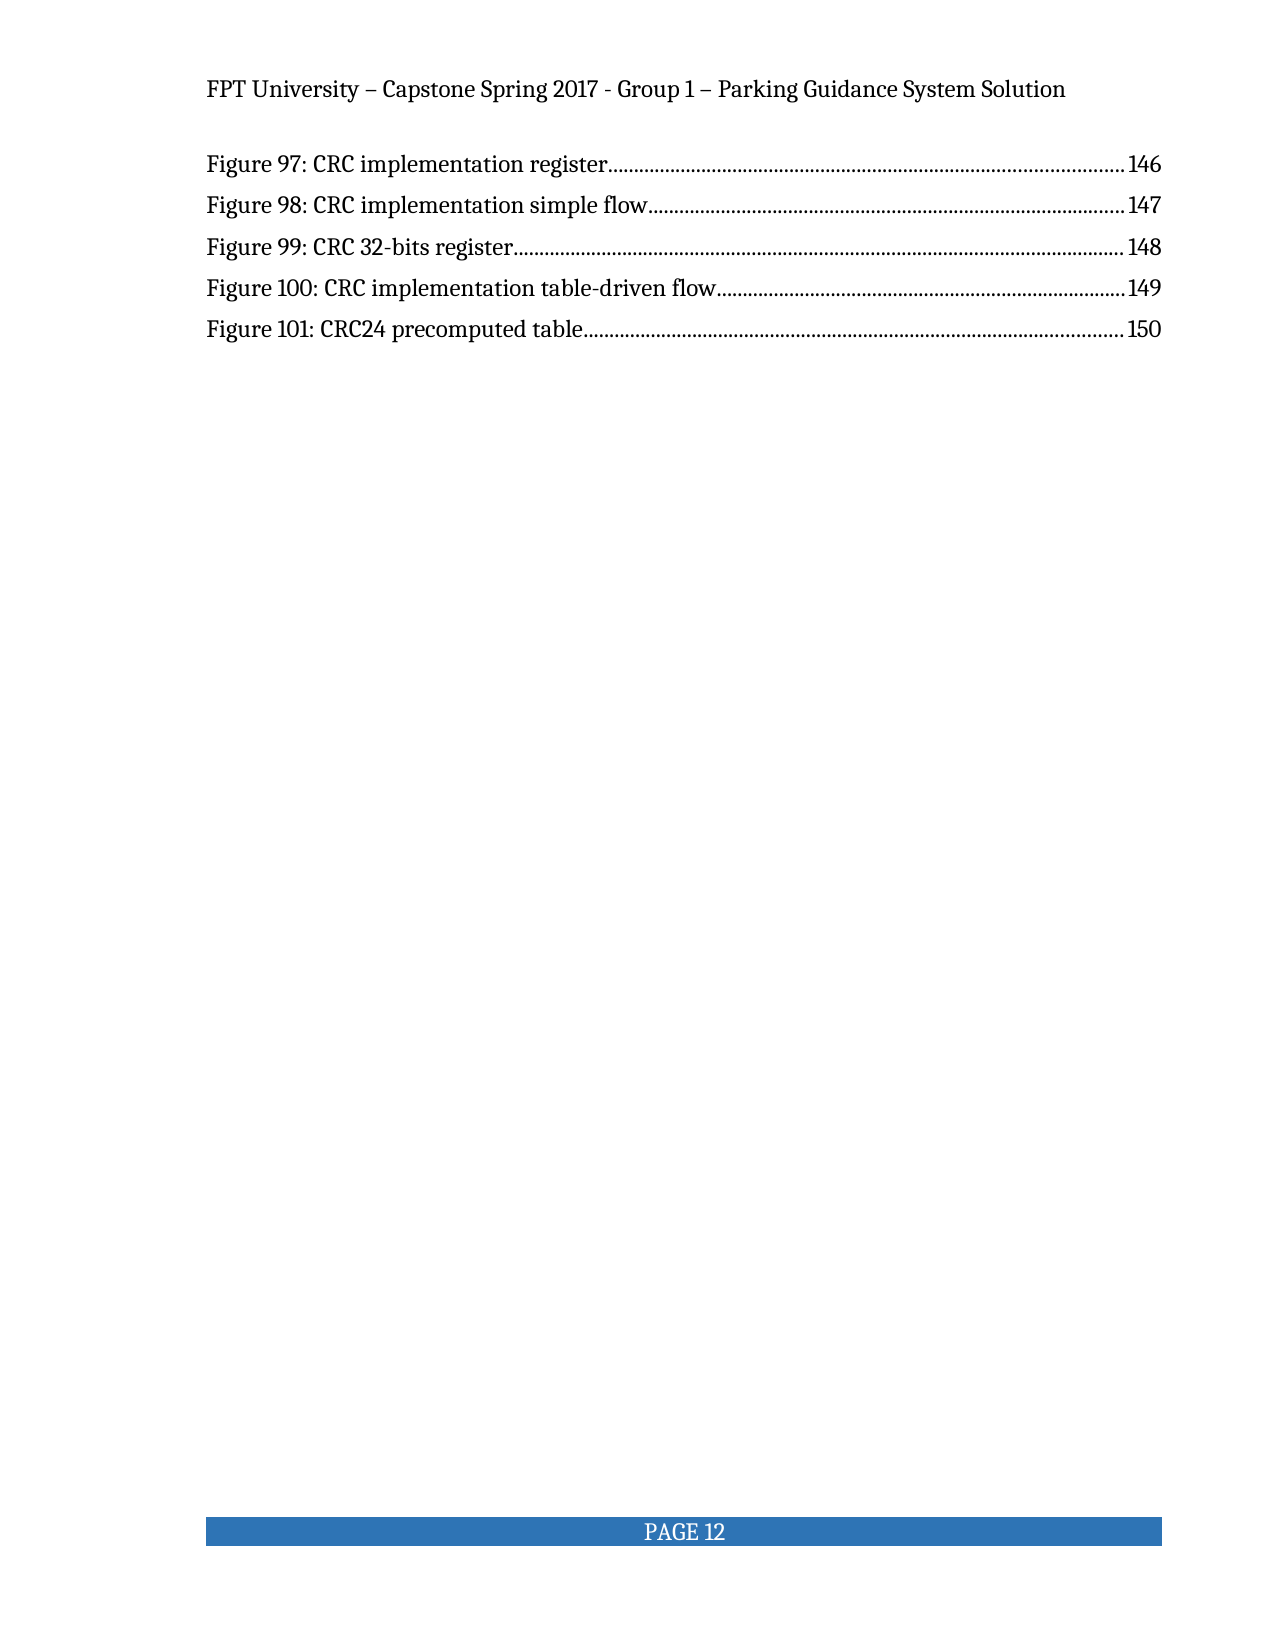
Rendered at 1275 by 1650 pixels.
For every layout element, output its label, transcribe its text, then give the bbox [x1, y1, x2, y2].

text Figure 99: CRC 32-bits register 148 [206, 232, 1162, 261]
text Figure 101: CRC24 precomputed table 150 [206, 315, 1162, 344]
text Figure 100: CRC implementation table-driven flow 149 [206, 274, 1162, 302]
text Figure 98: CRC implementation simple flow 147 [206, 191, 1162, 220]
text Figure 97: CRC implementation register 146 [206, 150, 1162, 179]
